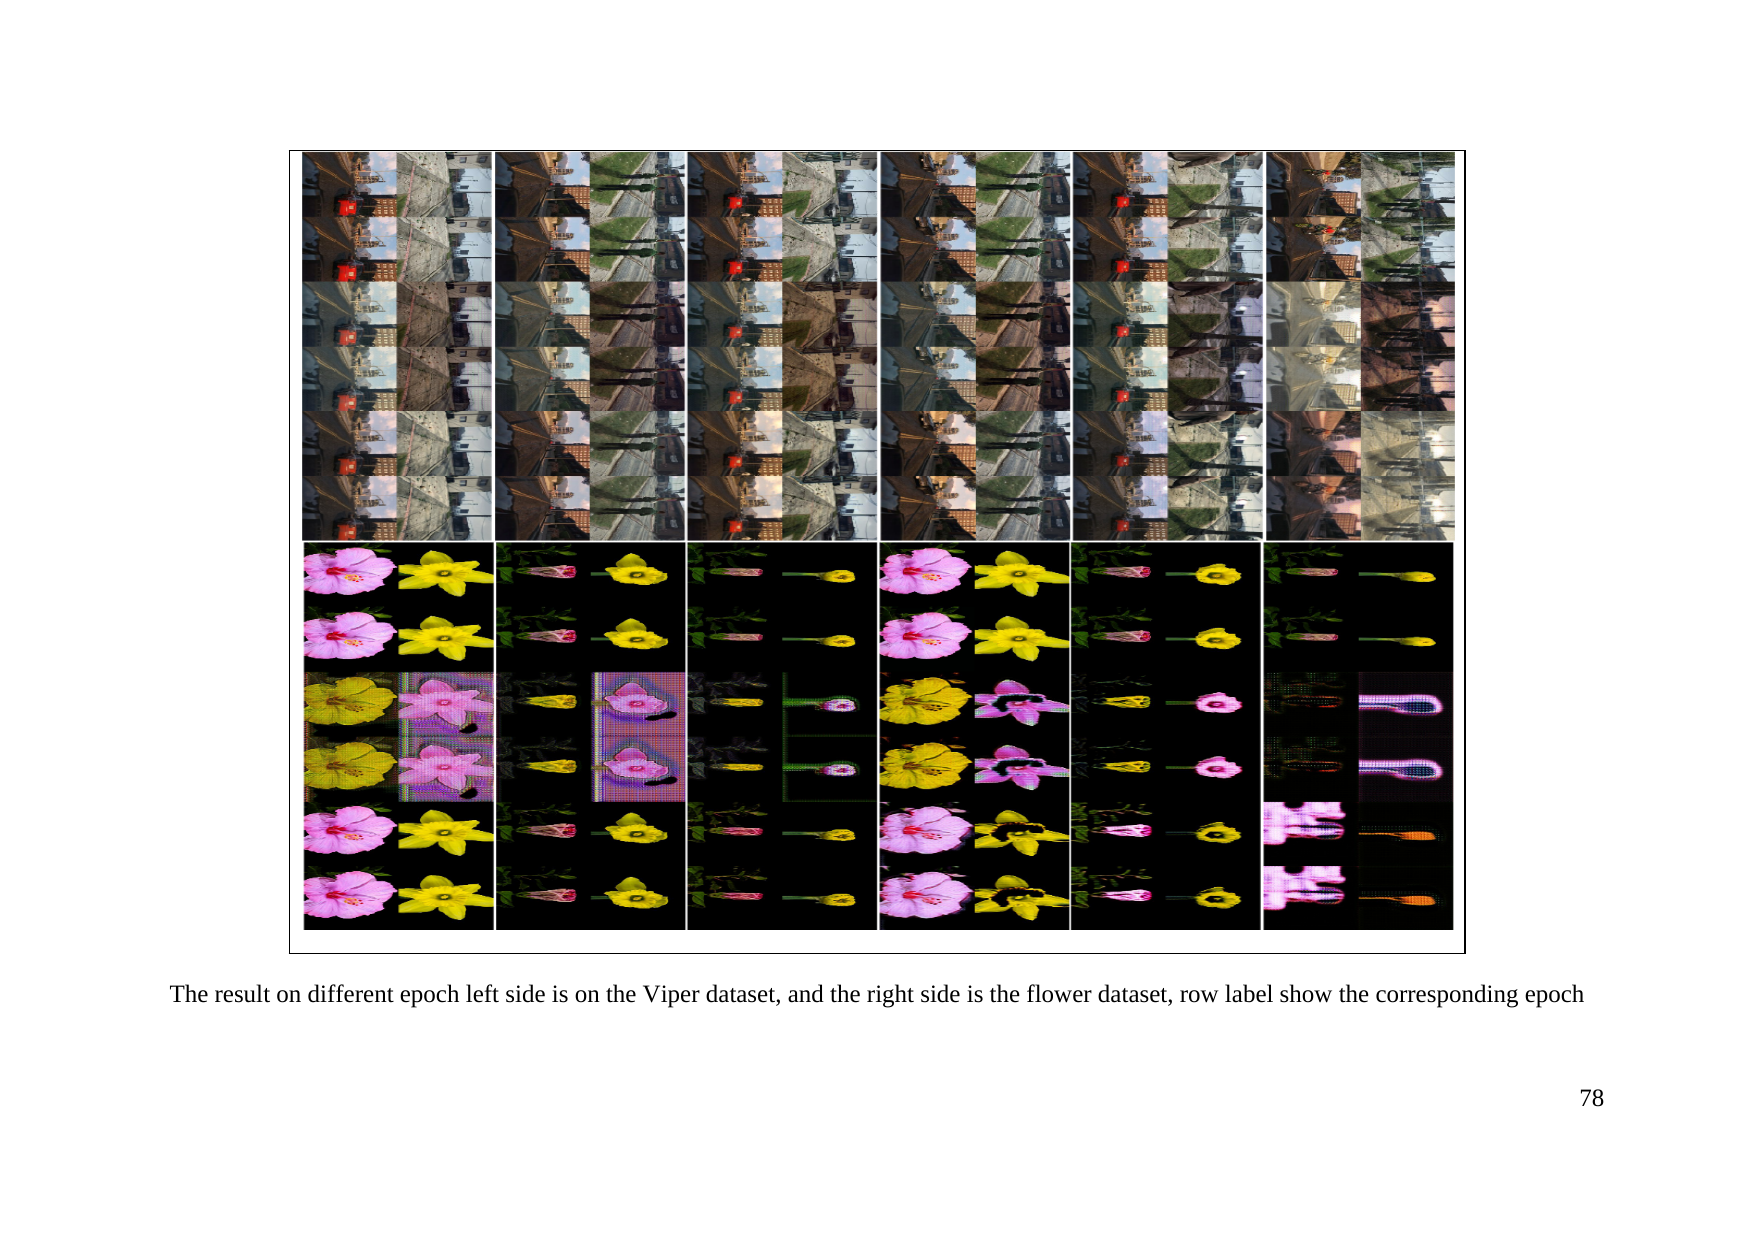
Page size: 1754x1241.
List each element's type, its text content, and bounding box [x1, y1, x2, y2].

picture [303, 152, 1455, 929]
table_cell [290, 151, 1464, 953]
text The result on different epoch left side is on the Viper dataset, and the right side is the flower dataset, row label show the corresponding epoch [150, 979, 1604, 1008]
